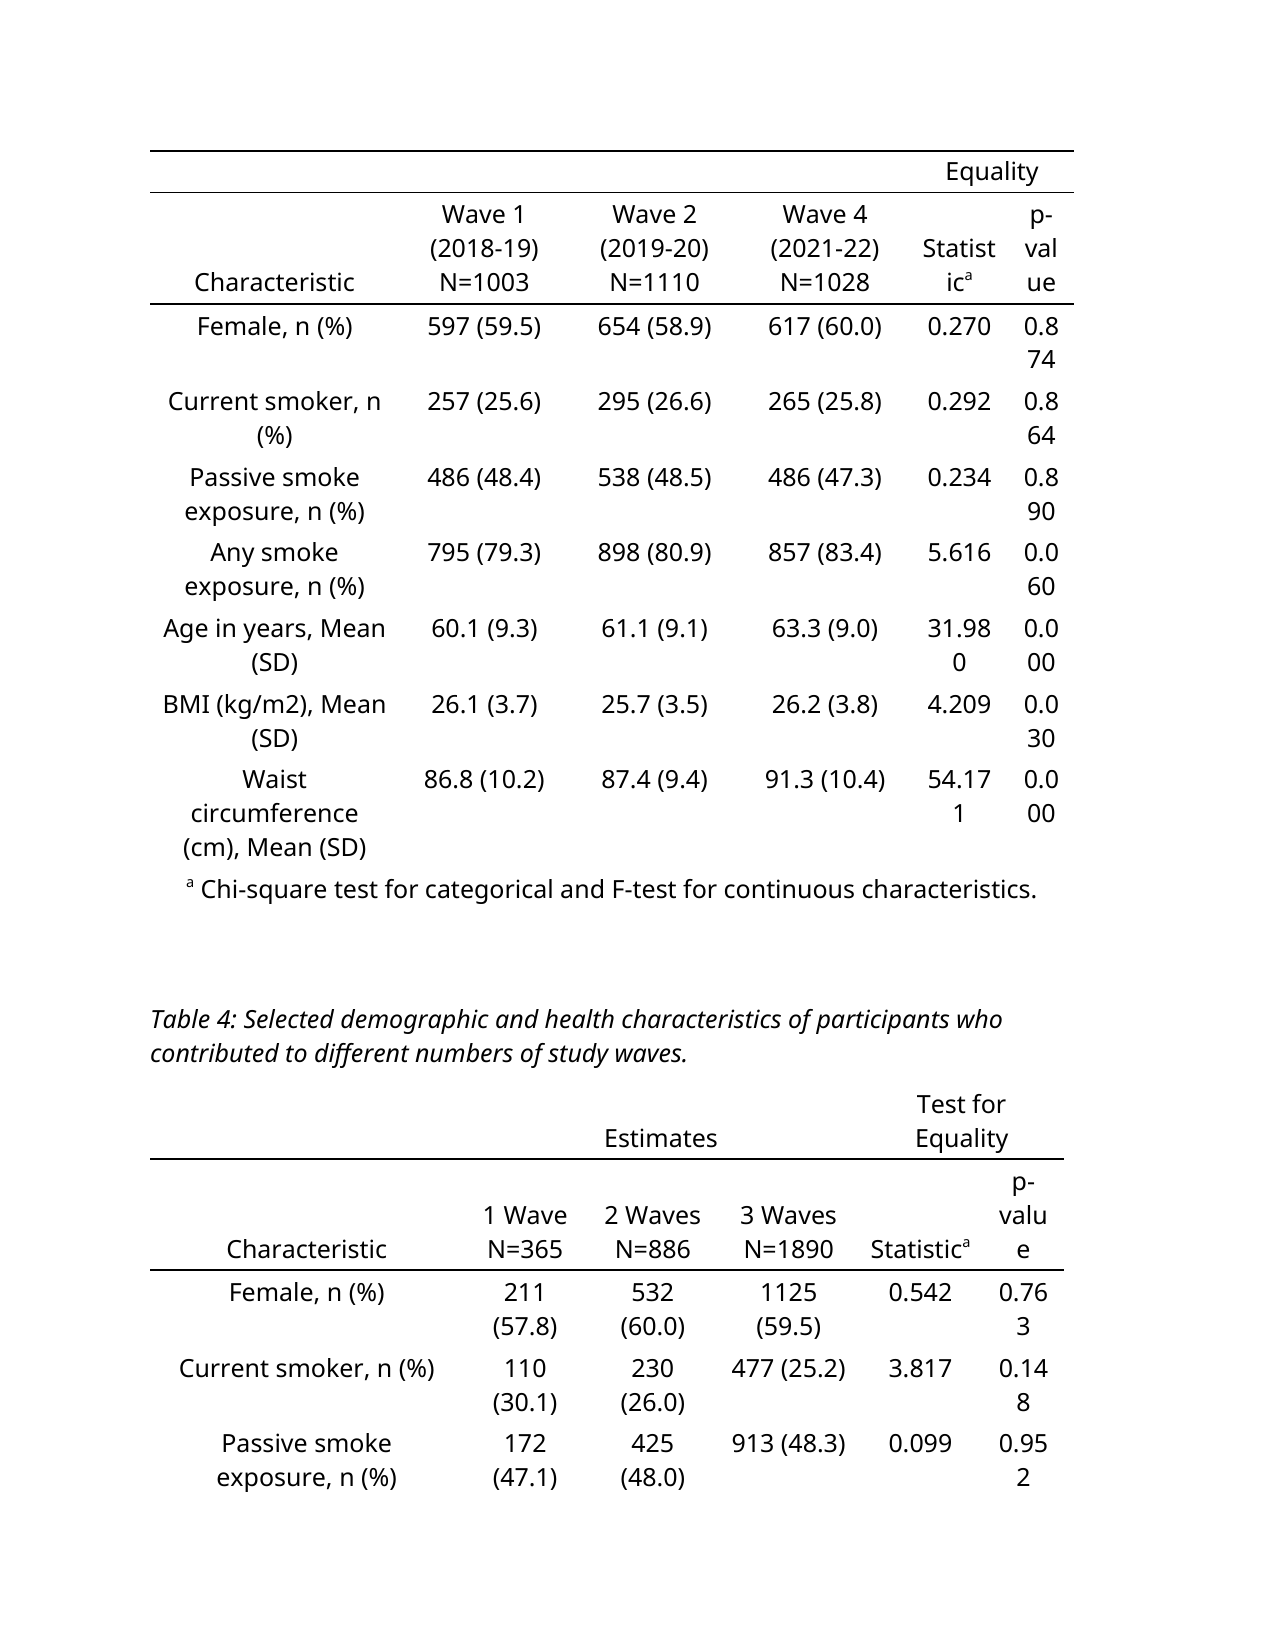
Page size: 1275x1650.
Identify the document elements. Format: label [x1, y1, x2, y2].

table_header [139, 981, 1114, 1498]
table_header [139, 150, 1114, 909]
